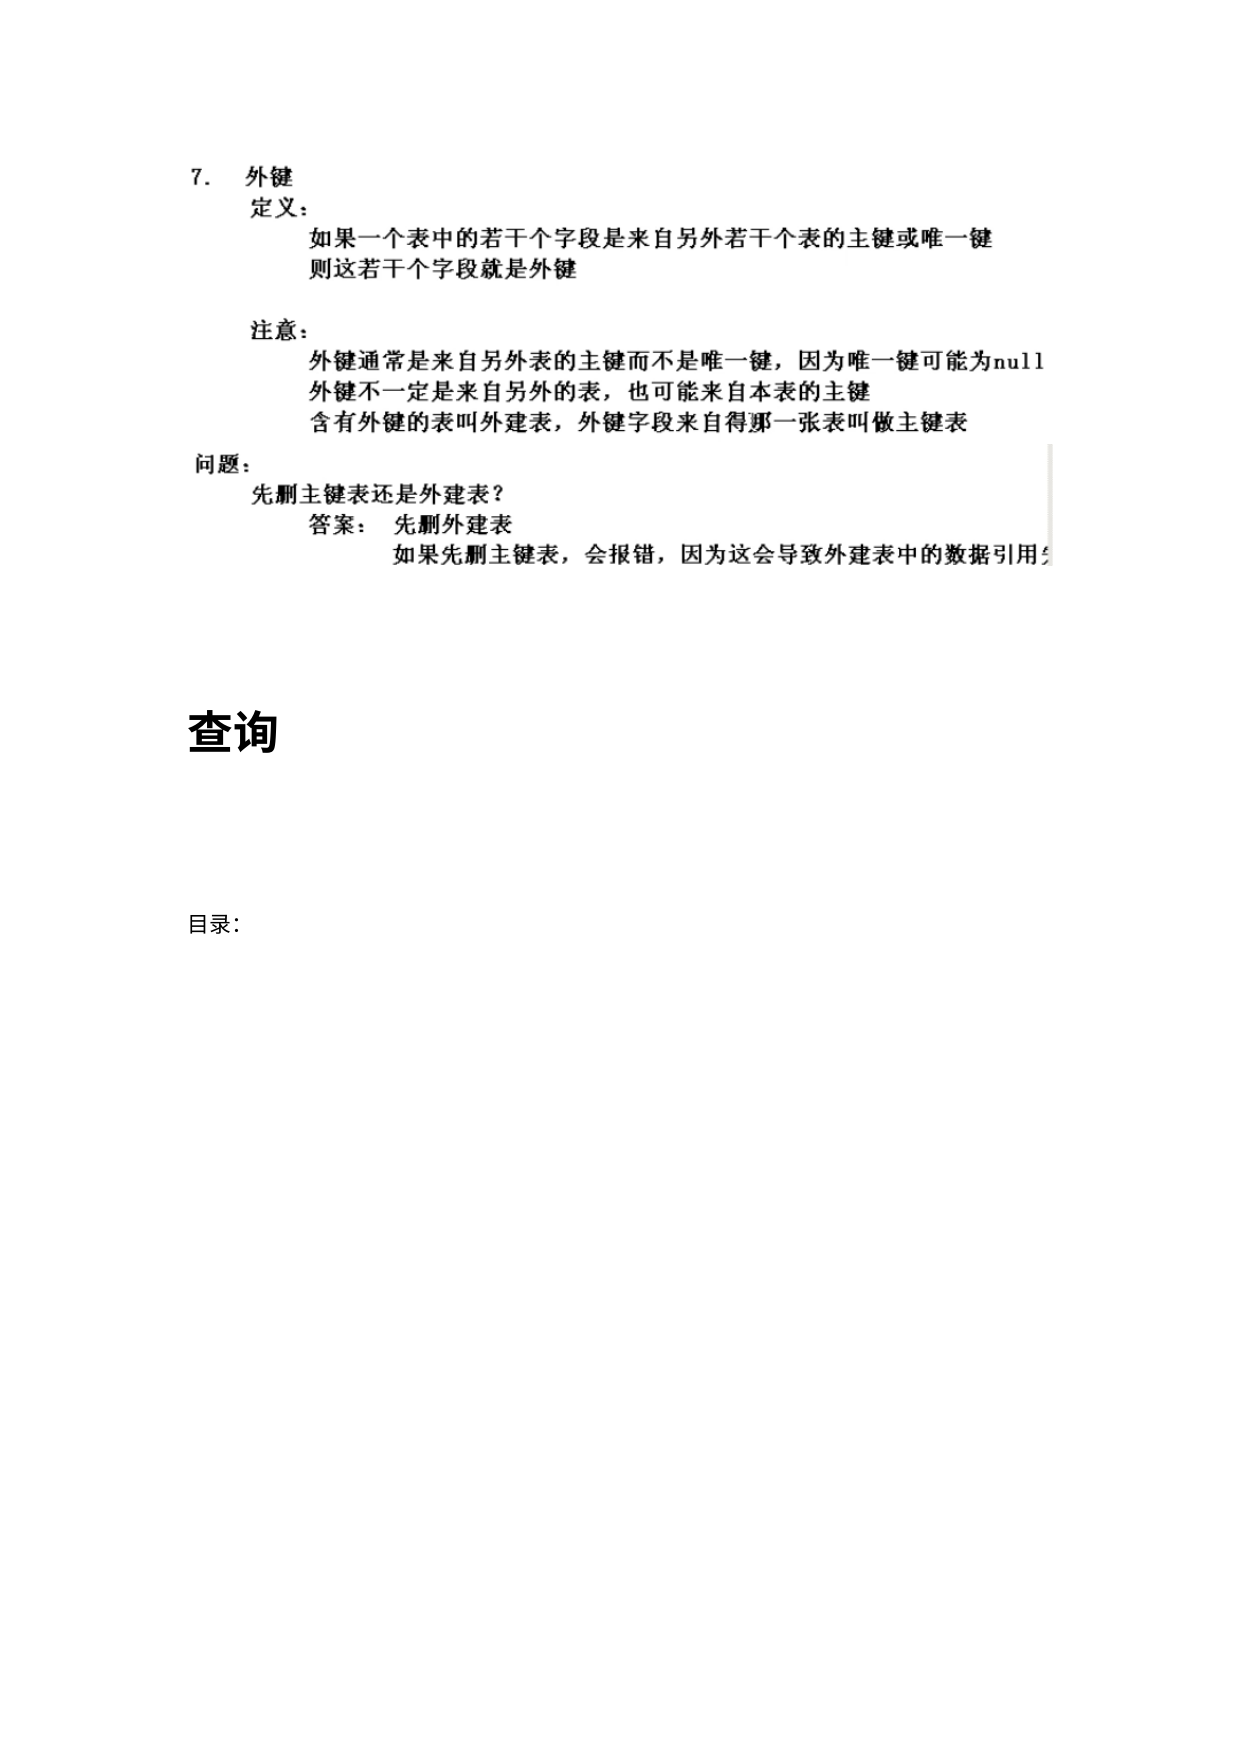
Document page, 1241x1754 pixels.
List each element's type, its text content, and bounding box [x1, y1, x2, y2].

picture [187, 162, 1053, 566]
subtitle 查询 [187, 681, 1053, 778]
text 目录： [187, 906, 1053, 939]
